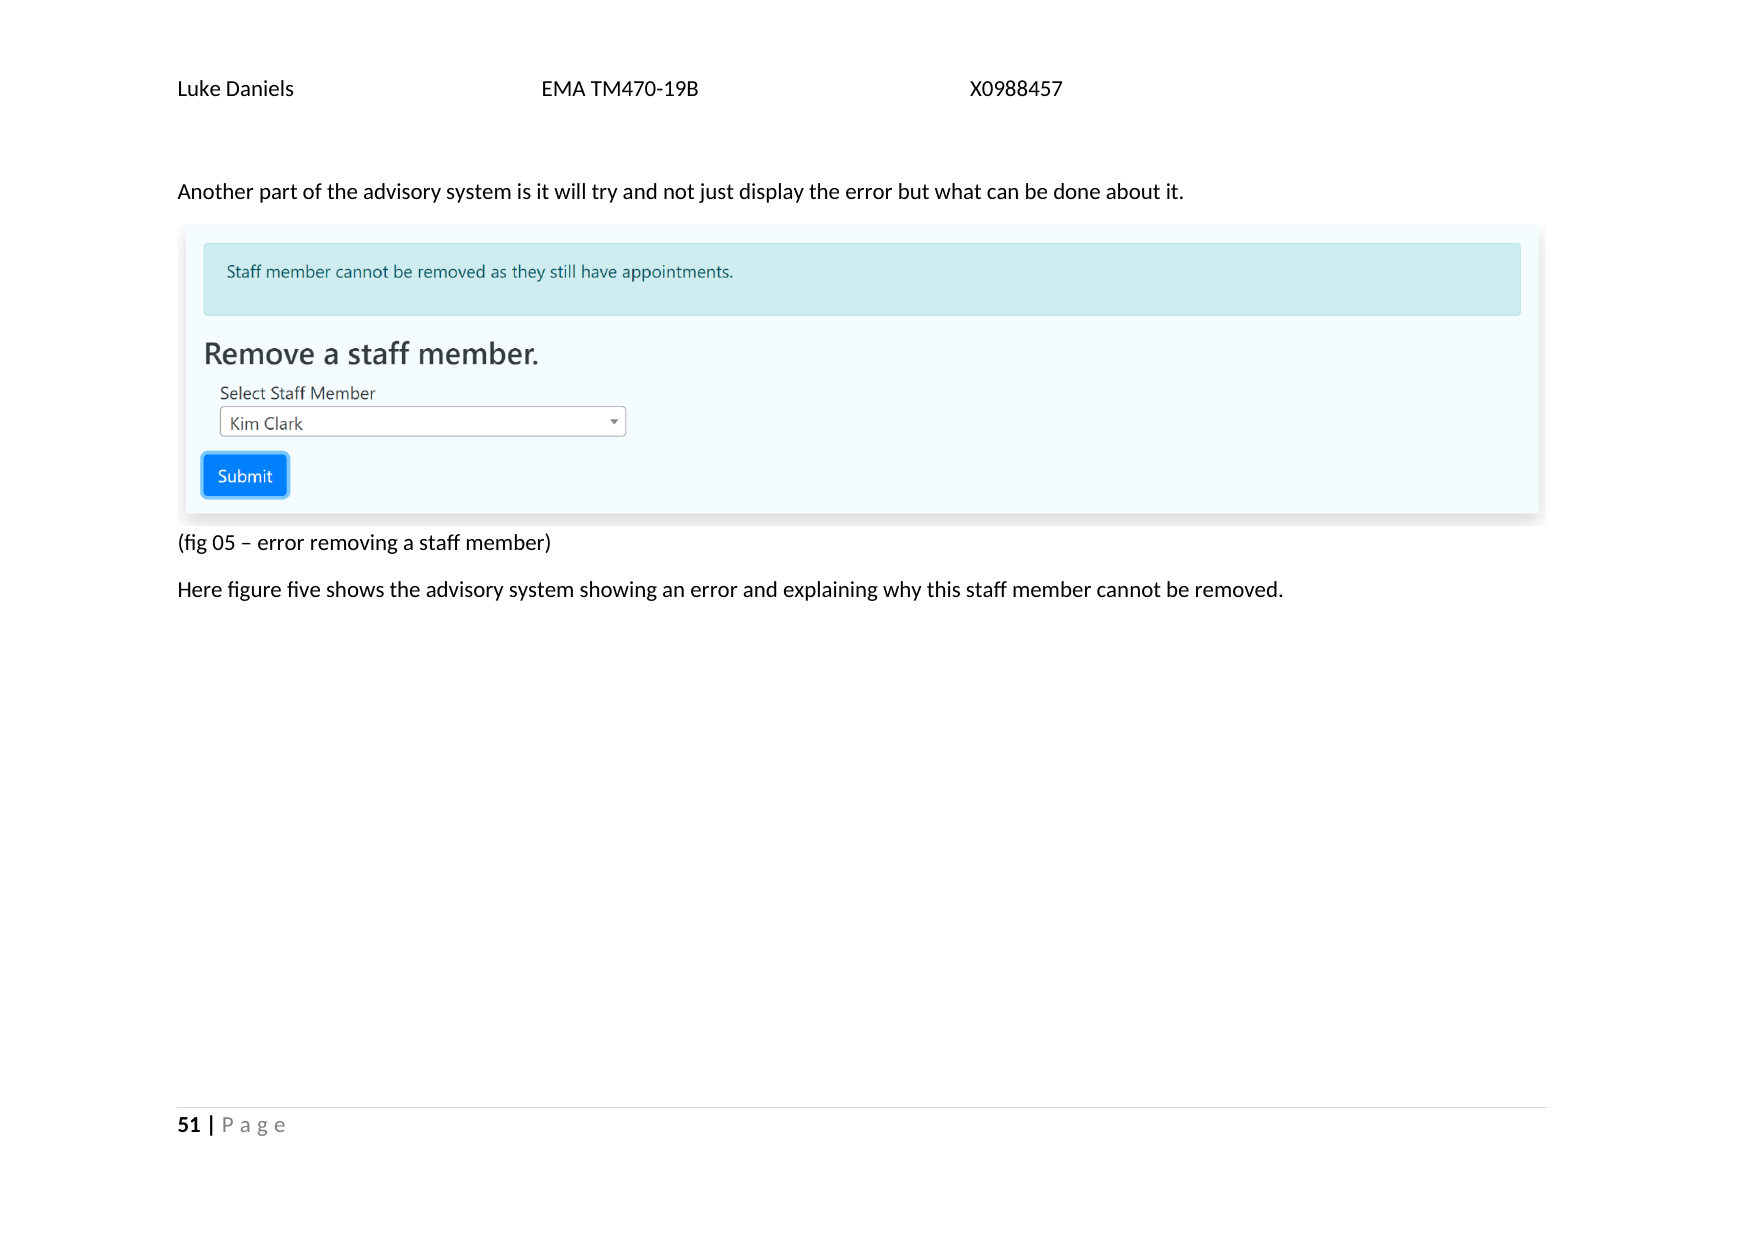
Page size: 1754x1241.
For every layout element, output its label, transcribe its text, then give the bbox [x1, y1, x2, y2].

text Another part of the advisory system is it will try and not just display the error but what can be done about it. [177, 177, 1547, 205]
picture [177, 224, 1546, 526]
text Here figure five shows the advisory system showing an error and explaining why this staff member cannot be removed. [177, 575, 1547, 603]
